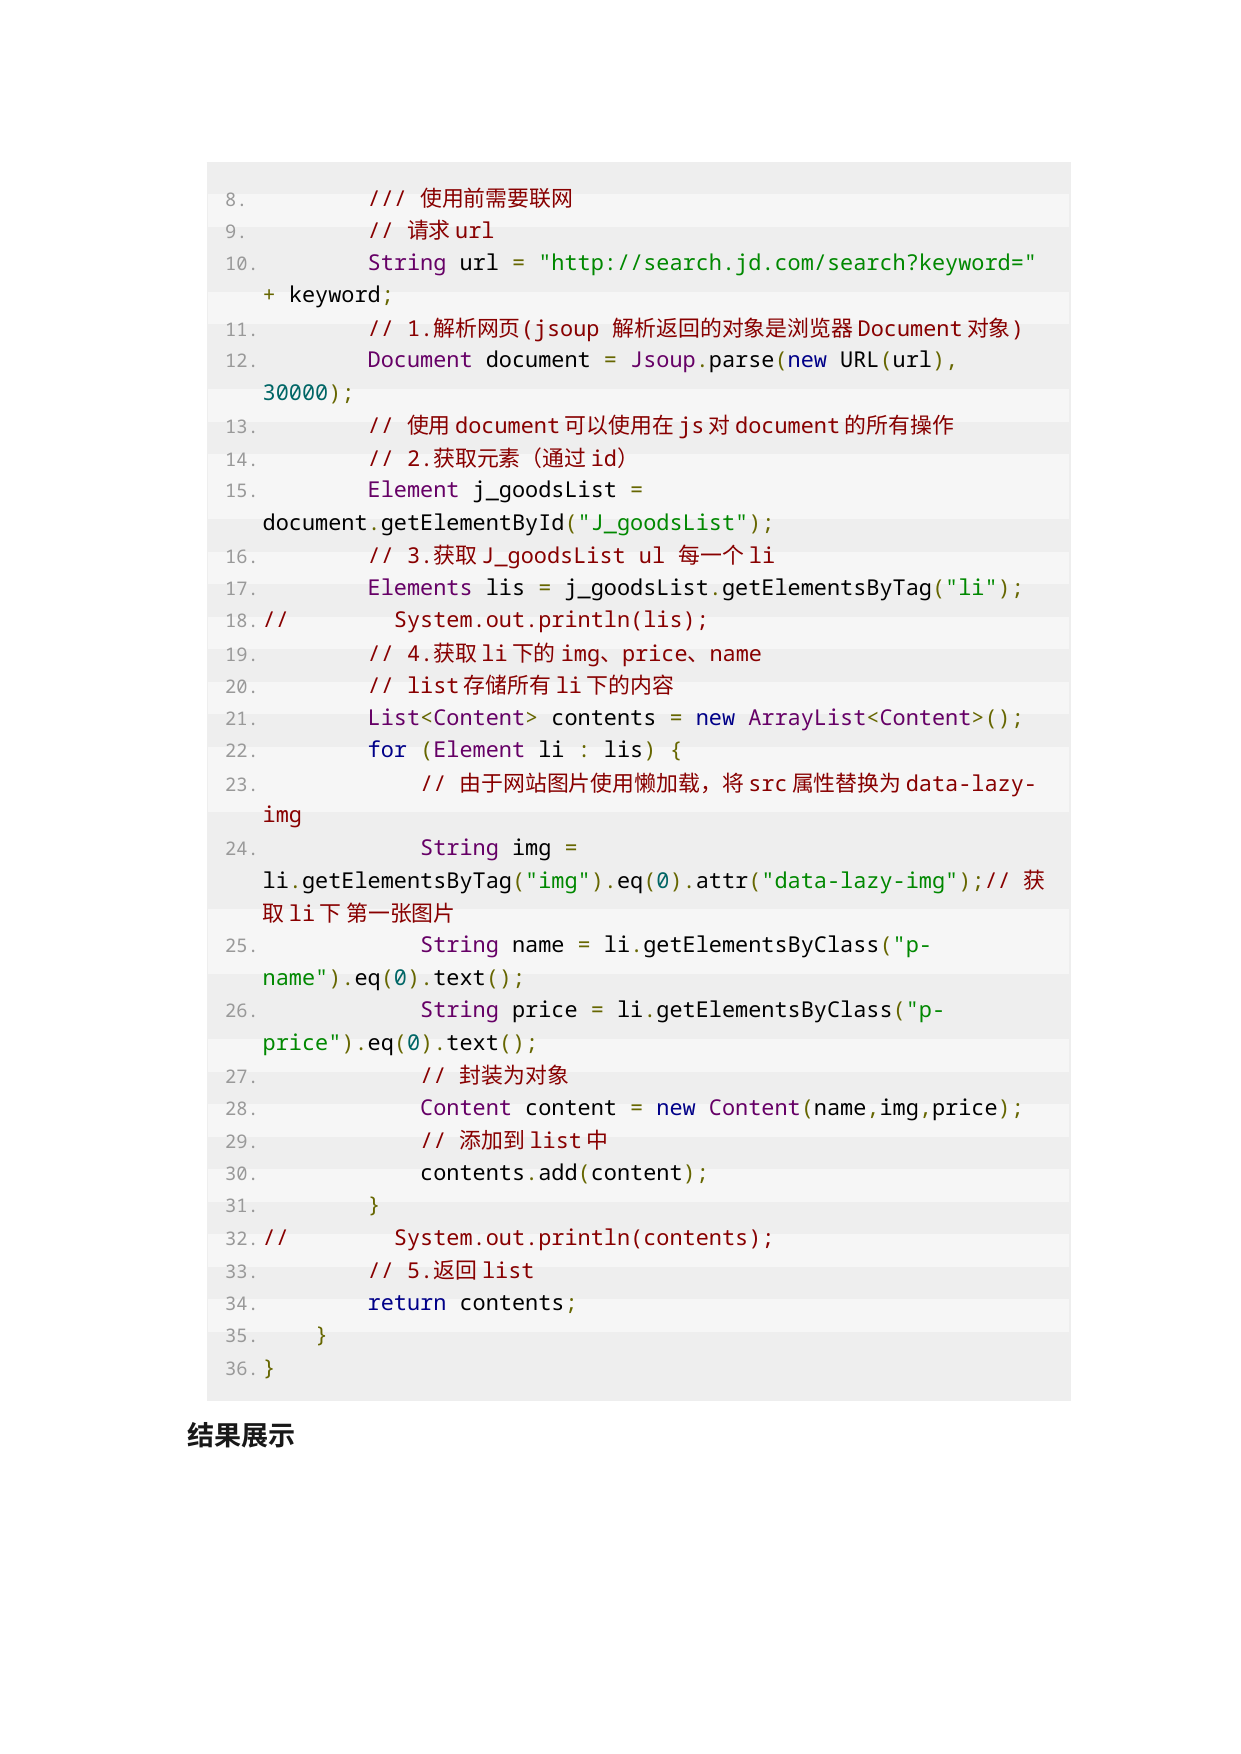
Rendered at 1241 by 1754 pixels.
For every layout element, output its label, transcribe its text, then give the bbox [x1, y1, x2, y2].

list for (Element li : lis) { [208, 714, 1069, 747]
list // 由于网站图片使用懒加载，将src属性替换为data-lazy-img [208, 747, 1069, 812]
list Elements lis = j_goodsList.getElementsByTag("li"); [208, 552, 1069, 584]
list // 添加到list中 [208, 1104, 1069, 1137]
list // 1.解析网页(jsoup 解析返回的对象是浏览器Document对象) [208, 292, 1069, 324]
list Document document = Jsoup.parse(new URL(url), 30000); [208, 324, 1069, 389]
list // 使用document可以使用在js对document的所有操作 [208, 389, 1069, 422]
list // System.out.println(lis); [208, 584, 1069, 617]
list contents.add(content); [208, 1137, 1069, 1169]
list String url = "http://search.jd.com/search?keyword=" + keyword; [208, 227, 1069, 292]
list } [208, 1332, 1069, 1399]
list // 5.返回 list [208, 1234, 1069, 1267]
list // 4.获取li下的 img、price、name [208, 617, 1069, 649]
list // 请求url [208, 194, 1069, 227]
list Content content = new Content(name,img,price); [208, 1072, 1069, 1104]
list String price = li.getElementsByClass("p-price").eq(0).text(); [208, 974, 1069, 1039]
list // System.out.println(contents); [208, 1202, 1069, 1234]
list String img = li.getElementsByTag("img").eq(0).attr("data-lazy-img");// 获取li下 第一张图片 [208, 812, 1069, 909]
list List<Content> contents = new ArrayList<Content>(); [208, 682, 1069, 714]
list // list存储所有li下的内容 [208, 649, 1069, 682]
list } [208, 1299, 1069, 1332]
list // 封装为对象 [208, 1039, 1069, 1072]
list Element j_goodsList = document.getElementById("J_goodsList"); [208, 454, 1069, 519]
list String name = li.getElementsByClass("p-name").eq(0).text(); [208, 909, 1069, 974]
list return contents; [208, 1267, 1069, 1299]
text 结果展示 [187, 1401, 1053, 1466]
list } [208, 1169, 1069, 1202]
list /// 使用前需要联网 [208, 164, 1069, 194]
list // 2.获取元素（通过id） [208, 422, 1069, 454]
list // 3.获取J_goodsList ul 每一个 li [208, 519, 1069, 552]
